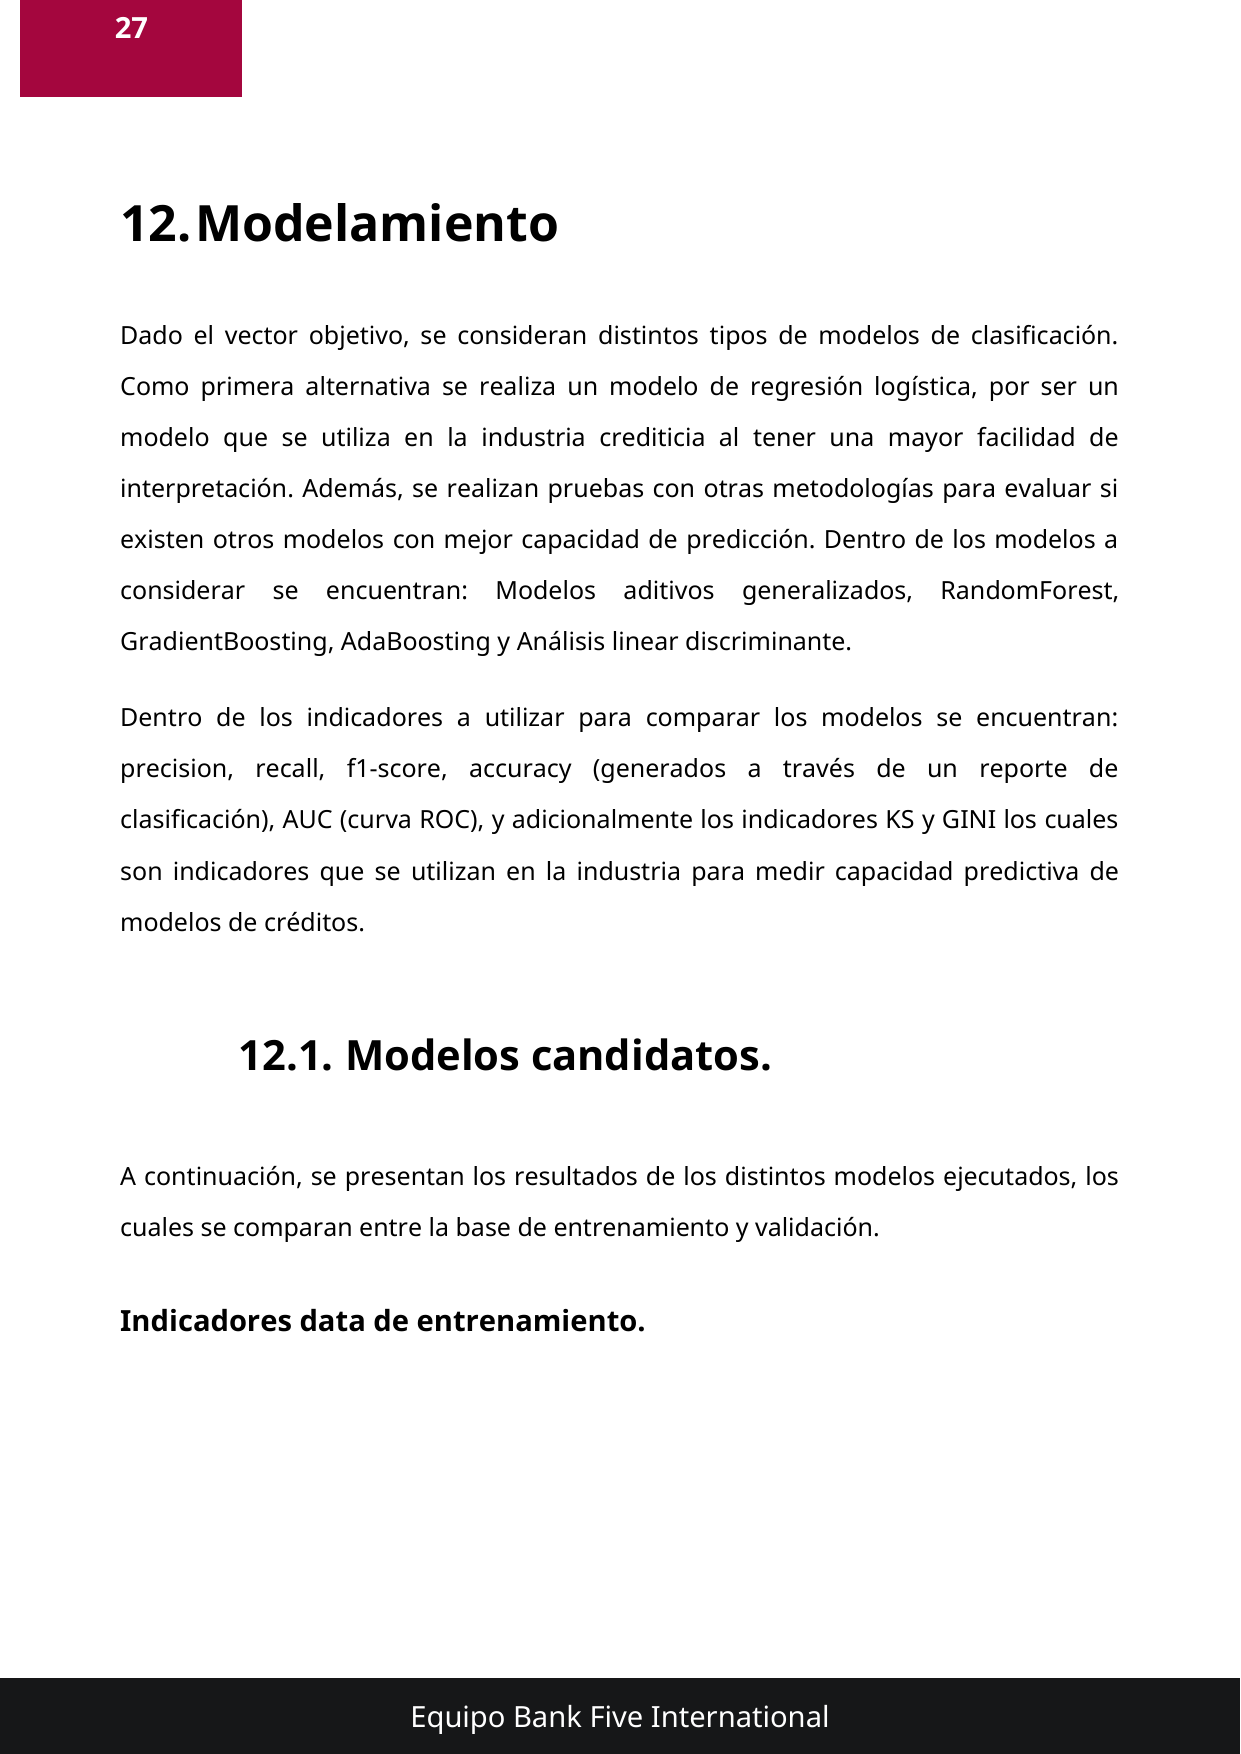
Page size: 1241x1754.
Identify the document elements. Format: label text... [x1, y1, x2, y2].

subtitle Modelos candidatos. [238, 1026, 1120, 1083]
text Dentro de los indicadores a utilizar para comparar los modelos se encuentran: precision, recall, f1-score, accuracy (generados a través de un reporte de clasificación), AUC (curva ROC), y adicionalmente los indicadores KS y GINI los cuales son indicadores que se utilizan en la industria para medir capacidad predictiva de modelos de créditos. [120, 700, 1120, 938]
text A continuación, se presentan los resultados de los distintos modelos ejecutados, los cuales se comparan entre la base de entrenamiento y validación. [120, 1159, 1120, 1244]
text Dado el vector objetivo, se consideran distintos tipos de modelos de clasificación. Como primera alternativa se realiza un modelo de regresión logística, por ser un modelo que se utiliza en la industria crediticia al tener una mayor facilidad de interpretación. Además, se realizan pruebas con otras metodologías para evaluar si existen otros modelos con mejor capacidad de predicción. Dentro de los modelos a considerar se encuentran: Modelos aditivos generalizados, RandomForest, GradientBoosting, AdaBoosting y Análisis linear discriminante. [120, 318, 1120, 658]
subtitle Modelamiento [120, 188, 1120, 256]
text Indicadores data de entrenamiento. [120, 1300, 1120, 1339]
